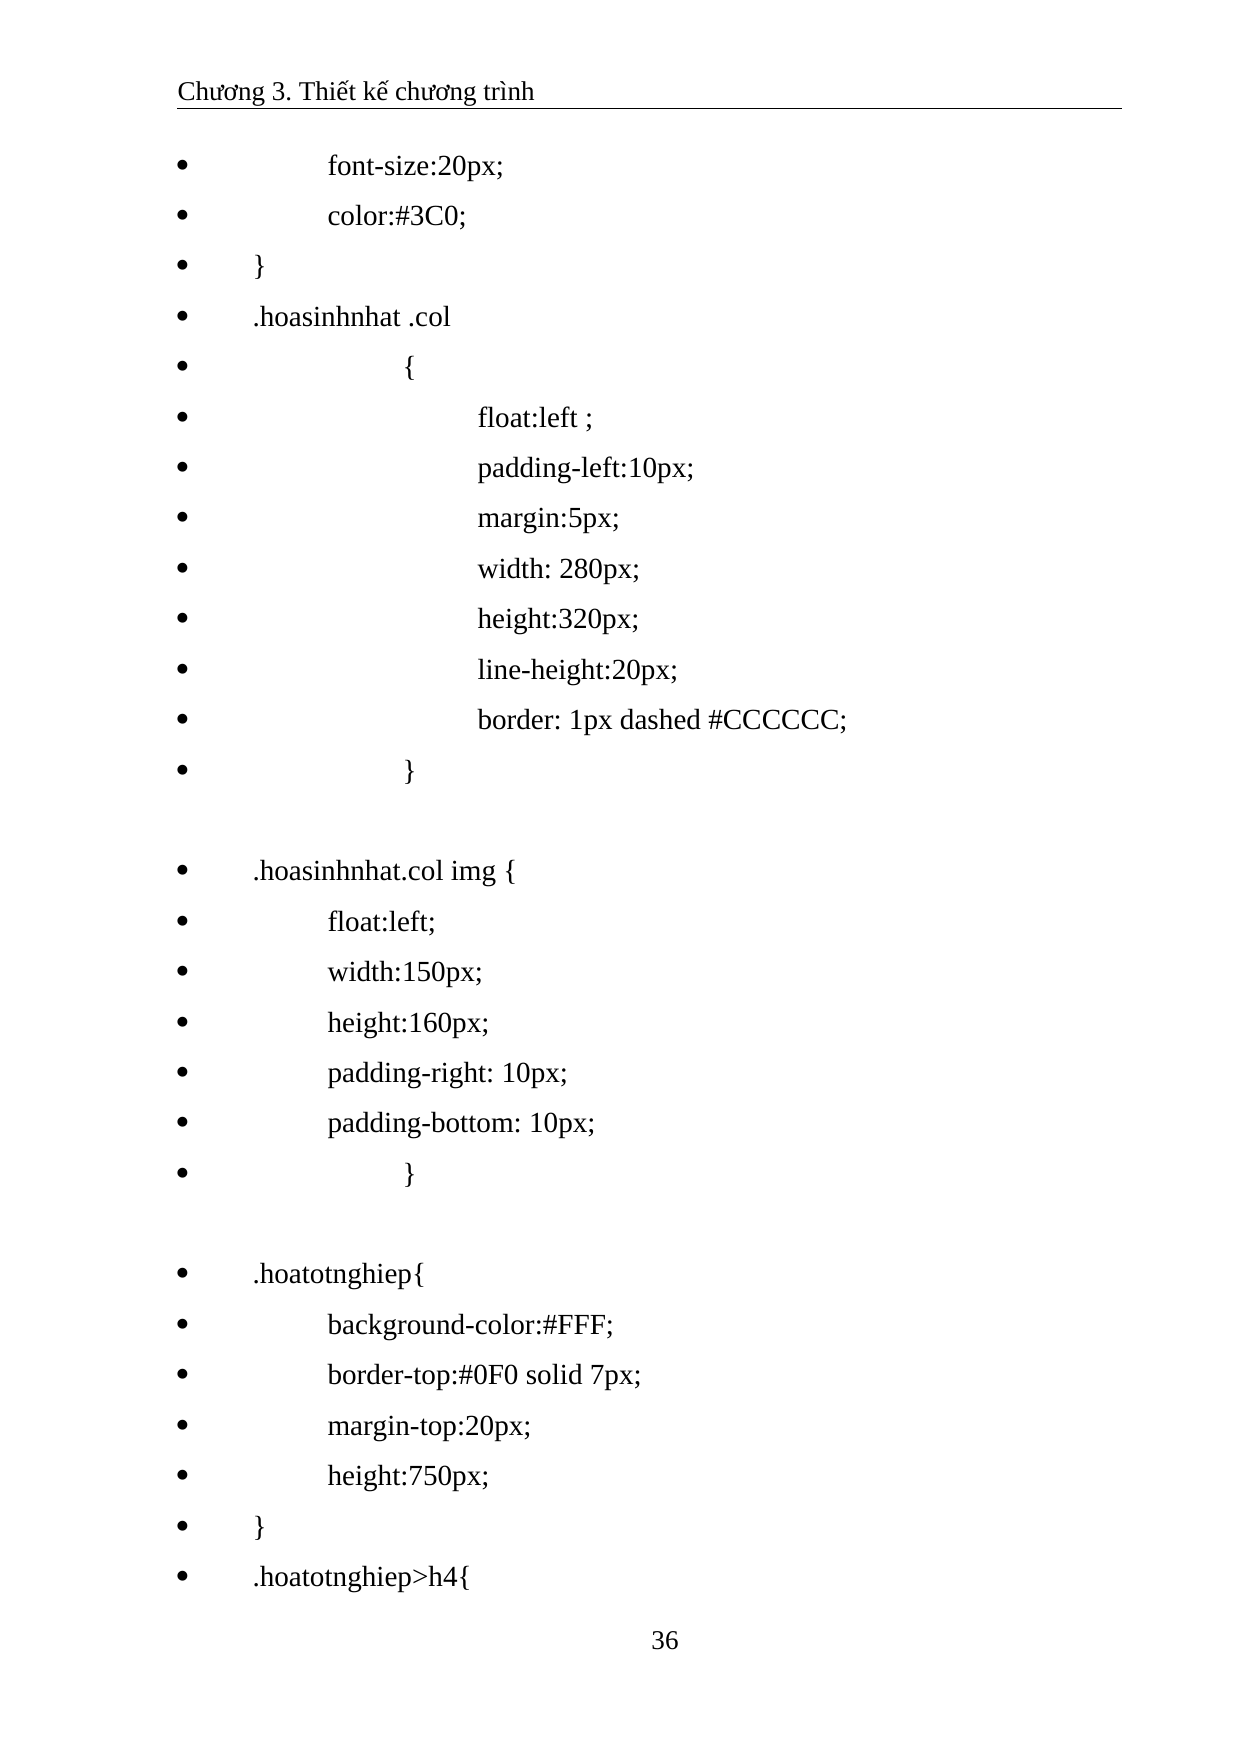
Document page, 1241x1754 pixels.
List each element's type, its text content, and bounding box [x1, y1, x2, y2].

text height:160px; [177, 1005, 1122, 1038]
text .hoatotnghiep>h4{ [177, 1559, 1122, 1593]
text width:150px; [177, 954, 1122, 988]
text .hoasinhnhat .col [177, 299, 1122, 333]
text padding-right: 10px; [177, 1055, 1122, 1089]
text .hoatotnghiep{ [177, 1257, 1122, 1290]
text border: 1px dashed #CCCCCC; [177, 702, 1122, 736]
text float:left; [177, 904, 1122, 937]
text padding-left:10px; [177, 450, 1122, 484]
text color:#3C0; [177, 198, 1122, 232]
text font-size:20px; [177, 148, 1122, 181]
text margin-top:20px; [177, 1408, 1122, 1442]
text { [177, 349, 1122, 383]
text background-color:#FFF; [177, 1307, 1122, 1341]
text margin:5px; [177, 501, 1122, 534]
text border-top:#0F0 solid 7px; [177, 1357, 1122, 1391]
text line-height:20px; [177, 652, 1122, 686]
text float:left ; [177, 400, 1122, 433]
text padding-bottom: 10px; [177, 1106, 1122, 1139]
text } [177, 1509, 1122, 1542]
text height:320px; [177, 601, 1122, 635]
text } [177, 753, 1122, 786]
text .hoasinhnhat.col img { [177, 853, 1122, 887]
text } [177, 248, 1122, 282]
text } [177, 1156, 1122, 1189]
text width: 280px; [177, 551, 1122, 585]
text height:750px; [177, 1458, 1122, 1492]
